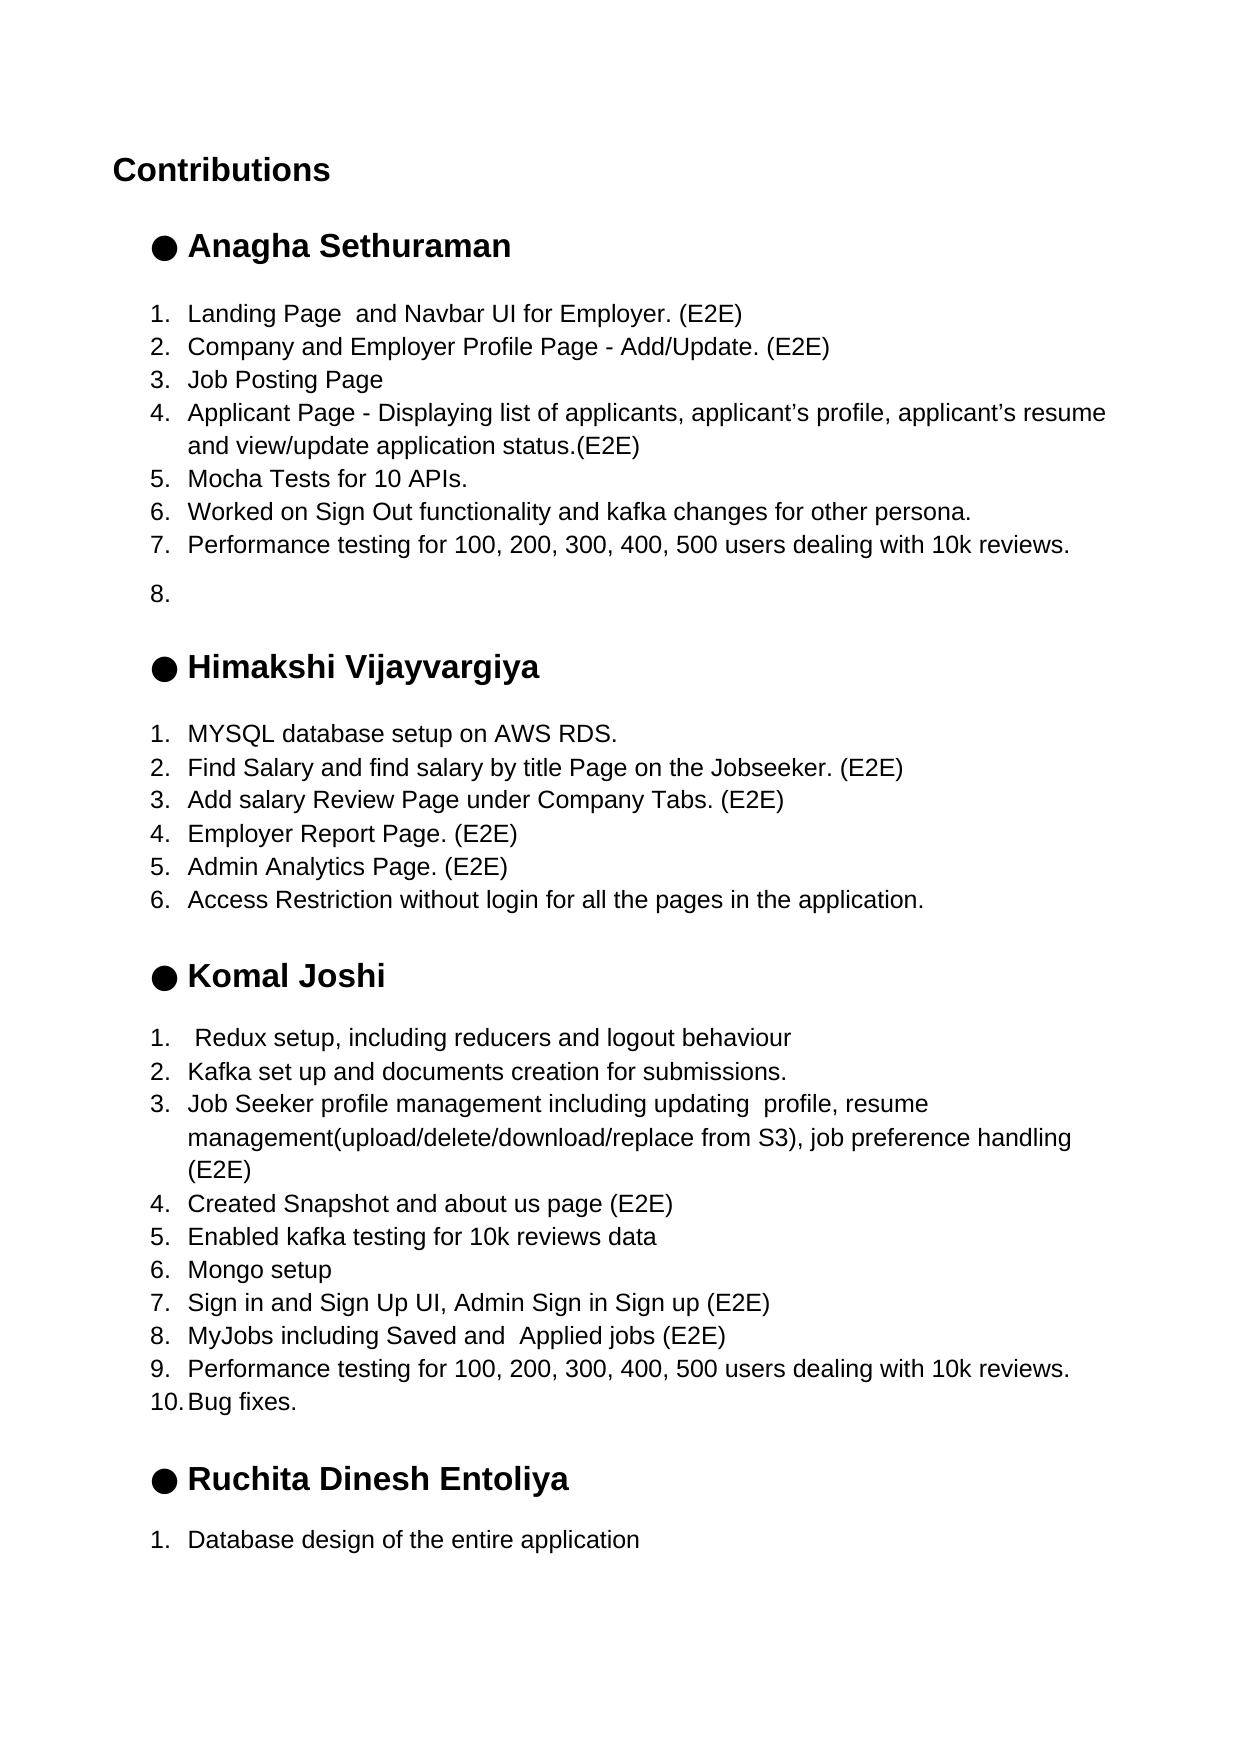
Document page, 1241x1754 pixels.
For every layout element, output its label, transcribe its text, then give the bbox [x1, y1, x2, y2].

list Performance testing for 100, 200, 300, 400, 500 users dealing with 10k reviews. [150, 530, 1128, 558]
list Himakshi Vijayvargiya [150, 629, 1128, 697]
list Ruchita Dinesh Entoliya [150, 1441, 1128, 1509]
list Database design of the entire application [150, 1526, 1128, 1554]
list Created Snapshot and about us page (E2E) [150, 1188, 1128, 1217]
list Admin Analytics Page. (E2E) [150, 852, 1128, 880]
list Sign in and Sign Up UI, Admin Sign in Sign up (E2E) [150, 1288, 1128, 1316]
list Access Restriction without login for all the pages in the application. [150, 884, 1128, 913]
list Mocha Tests for 10 APIs. [150, 464, 1128, 492]
list Company and Employer Profile Page - Add/Update. (E2E) [150, 332, 1128, 360]
list MYSQL database setup on AWS RDS. [150, 719, 1128, 748]
list Redux setup, including reducers and logout behaviour [150, 1023, 1128, 1052]
list Kafka set up and documents creation for submissions. [150, 1056, 1128, 1085]
list Applicant Page - Displaying list of applicants, applicant’s profile, applicant’s resume and view/update application status.(E2E) [150, 398, 1128, 459]
list Bug fixes. [150, 1387, 1128, 1415]
list Mongo setup [150, 1254, 1128, 1283]
list Employer Report Page. (E2E) [150, 818, 1128, 847]
list Anagha Sethuraman [150, 208, 1128, 276]
list Job Seeker profile management including updating profile, resume management(upload/delete/download/replace from S3), job preference handling (E2E) [150, 1089, 1128, 1184]
list Add salary Review Page under Company Tabs. (E2E) [150, 786, 1128, 814]
list MyJobs including Saved and Applied jobs (E2E) [150, 1321, 1128, 1349]
list Job Posting Page [150, 364, 1128, 393]
list Enabled kafka testing for 10k reviews data [150, 1222, 1128, 1250]
list Performance testing for 100, 200, 300, 400, 500 users dealing with 10k reviews. [150, 1354, 1128, 1382]
list Worked on Sign Out functionality and kafka changes for other persona. [150, 497, 1128, 525]
list Landing Page and Navbar UI for Employer. (E2E) [150, 298, 1128, 327]
list Find Salary and find salary by title Page on the Jobseeker. (E2E) [150, 752, 1128, 781]
text Contributions [112, 150, 1128, 188]
list Komal Joshi [150, 938, 1128, 1007]
